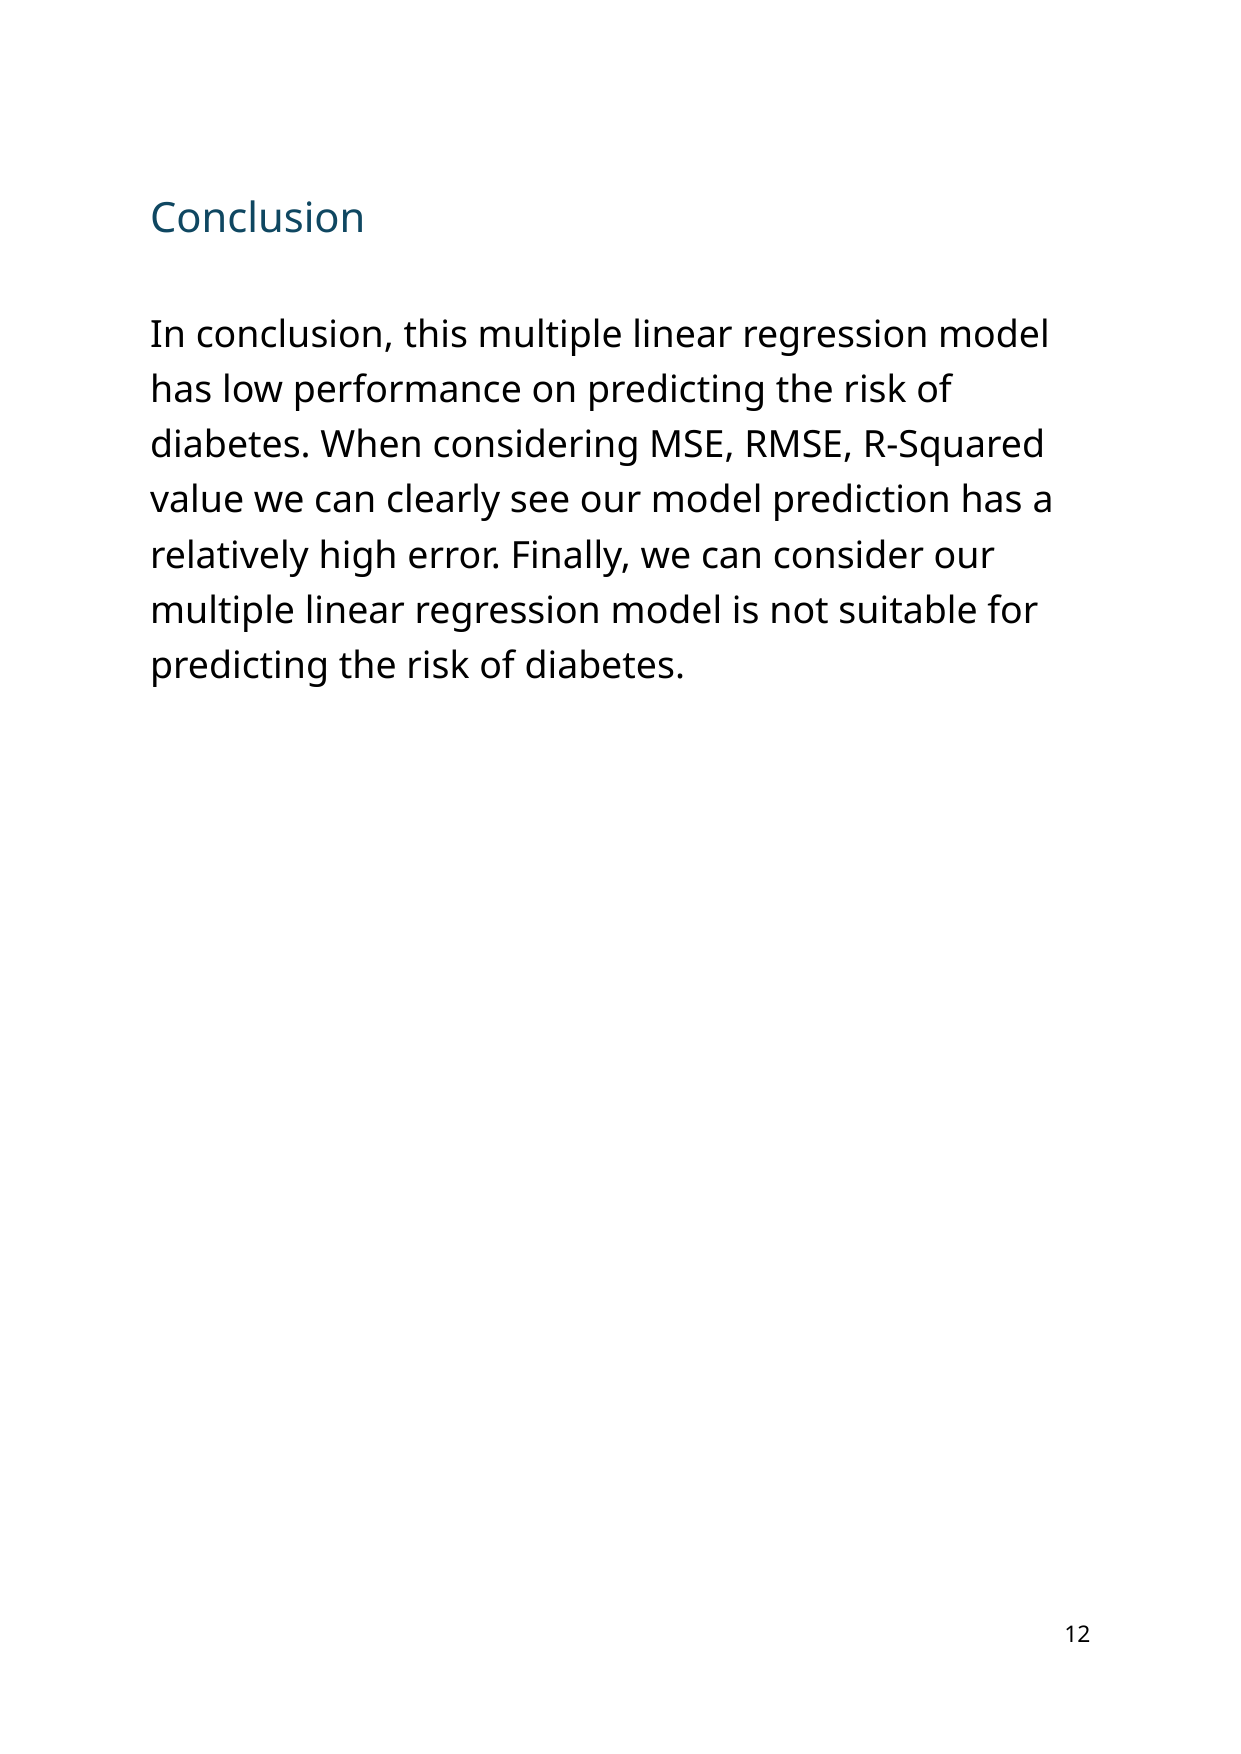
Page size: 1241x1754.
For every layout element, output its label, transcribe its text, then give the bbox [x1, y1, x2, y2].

subtitle Conclusion [150, 187, 1090, 244]
text In conclusion, this multiple linear regression model has low performance on predicting the risk of diabetes. When considering MSE, RMSE, R-Squared value we can clearly see our model prediction has a relatively high error. Finally, we can consider our multiple linear regression model is not suitable for predicting the risk of diabetes. [150, 307, 1090, 689]
